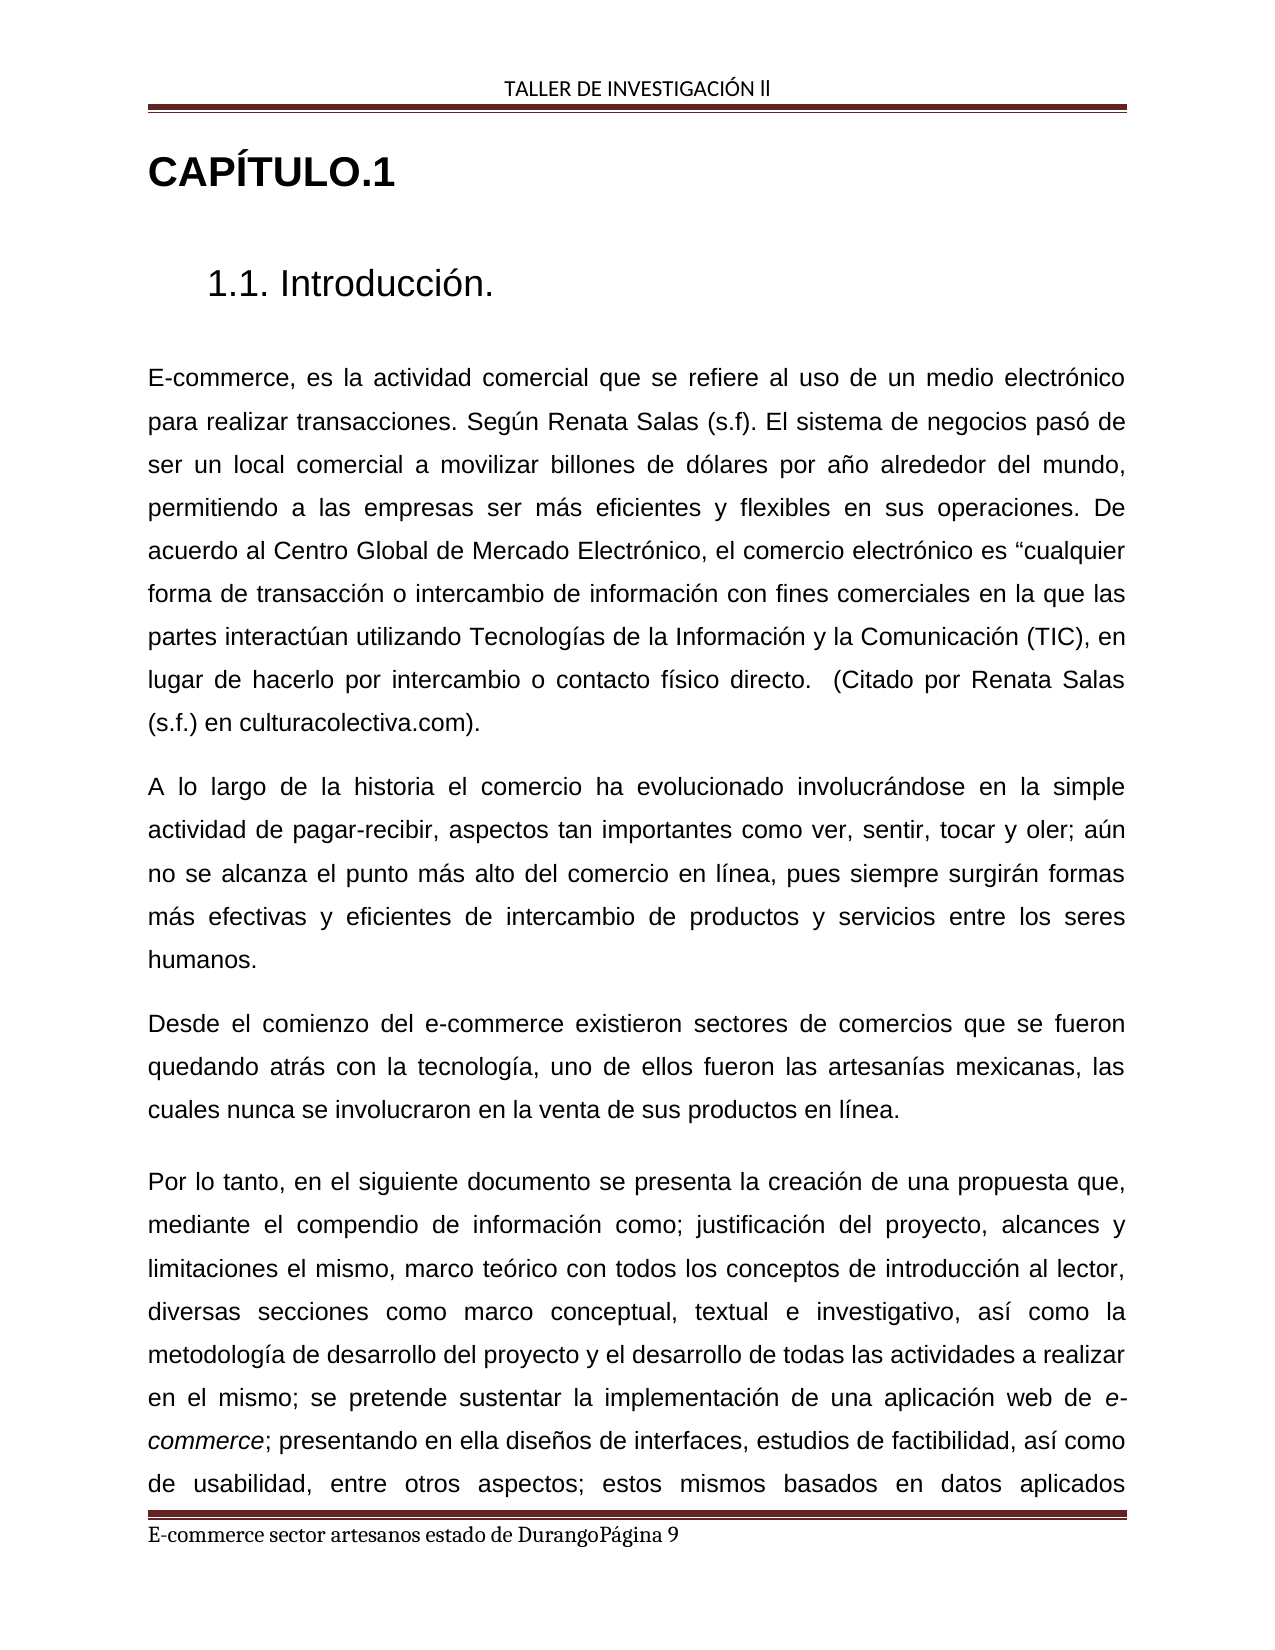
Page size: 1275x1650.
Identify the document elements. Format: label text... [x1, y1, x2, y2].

subtitle 1.1. Introducción. [148, 261, 1127, 304]
text A lo largo de la historia el comercio ha evolucionado involucrándose en la simple actividad de pagar-recibir, aspectos tan importantes como ver, sentir, tocar y oler; aún no se alcanza el punto más alto del comercio en línea, pues siempre surgirán formas más efectivas y eficientes de intercambio de productos y servicios entre los seres humanos. [148, 772, 1127, 973]
subtitle . [148, 148, 1127, 196]
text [148, 1167, 1127, 1498]
text E-commerce, es la actividad comercial que se refiere al uso de un medio electrónico para realizar transacciones. Según Renata Salas (s.f). El sistema de negocios pasó de ser un local comercial a movilizar billones de dólares por año alrededor del mundo, permitiendo a las empresas ser más eficientes y flexibles en sus operaciones. De acuerdo al Centro Global de Mercado Electrónico, el comercio electrónico es “cualquier forma de transacción o intercambio de información con fines comerciales en la que las partes interactúan utilizando Tecnologías de la Información y la Comunicación (TIC), en lugar de hacerlo por intercambio o contacto físico directo. (Citado por Renata Salas (s.f.) en culturacolectiva.com). [148, 363, 1127, 737]
text Desde el comienzo del e-commerce existieron sectores de comercios que se fueron quedando atrás con la tecnología, uno de ellos fueron las artesanías mexicanas, las cuales nunca se involucraron en la venta de sus productos en línea. [148, 1009, 1127, 1124]
